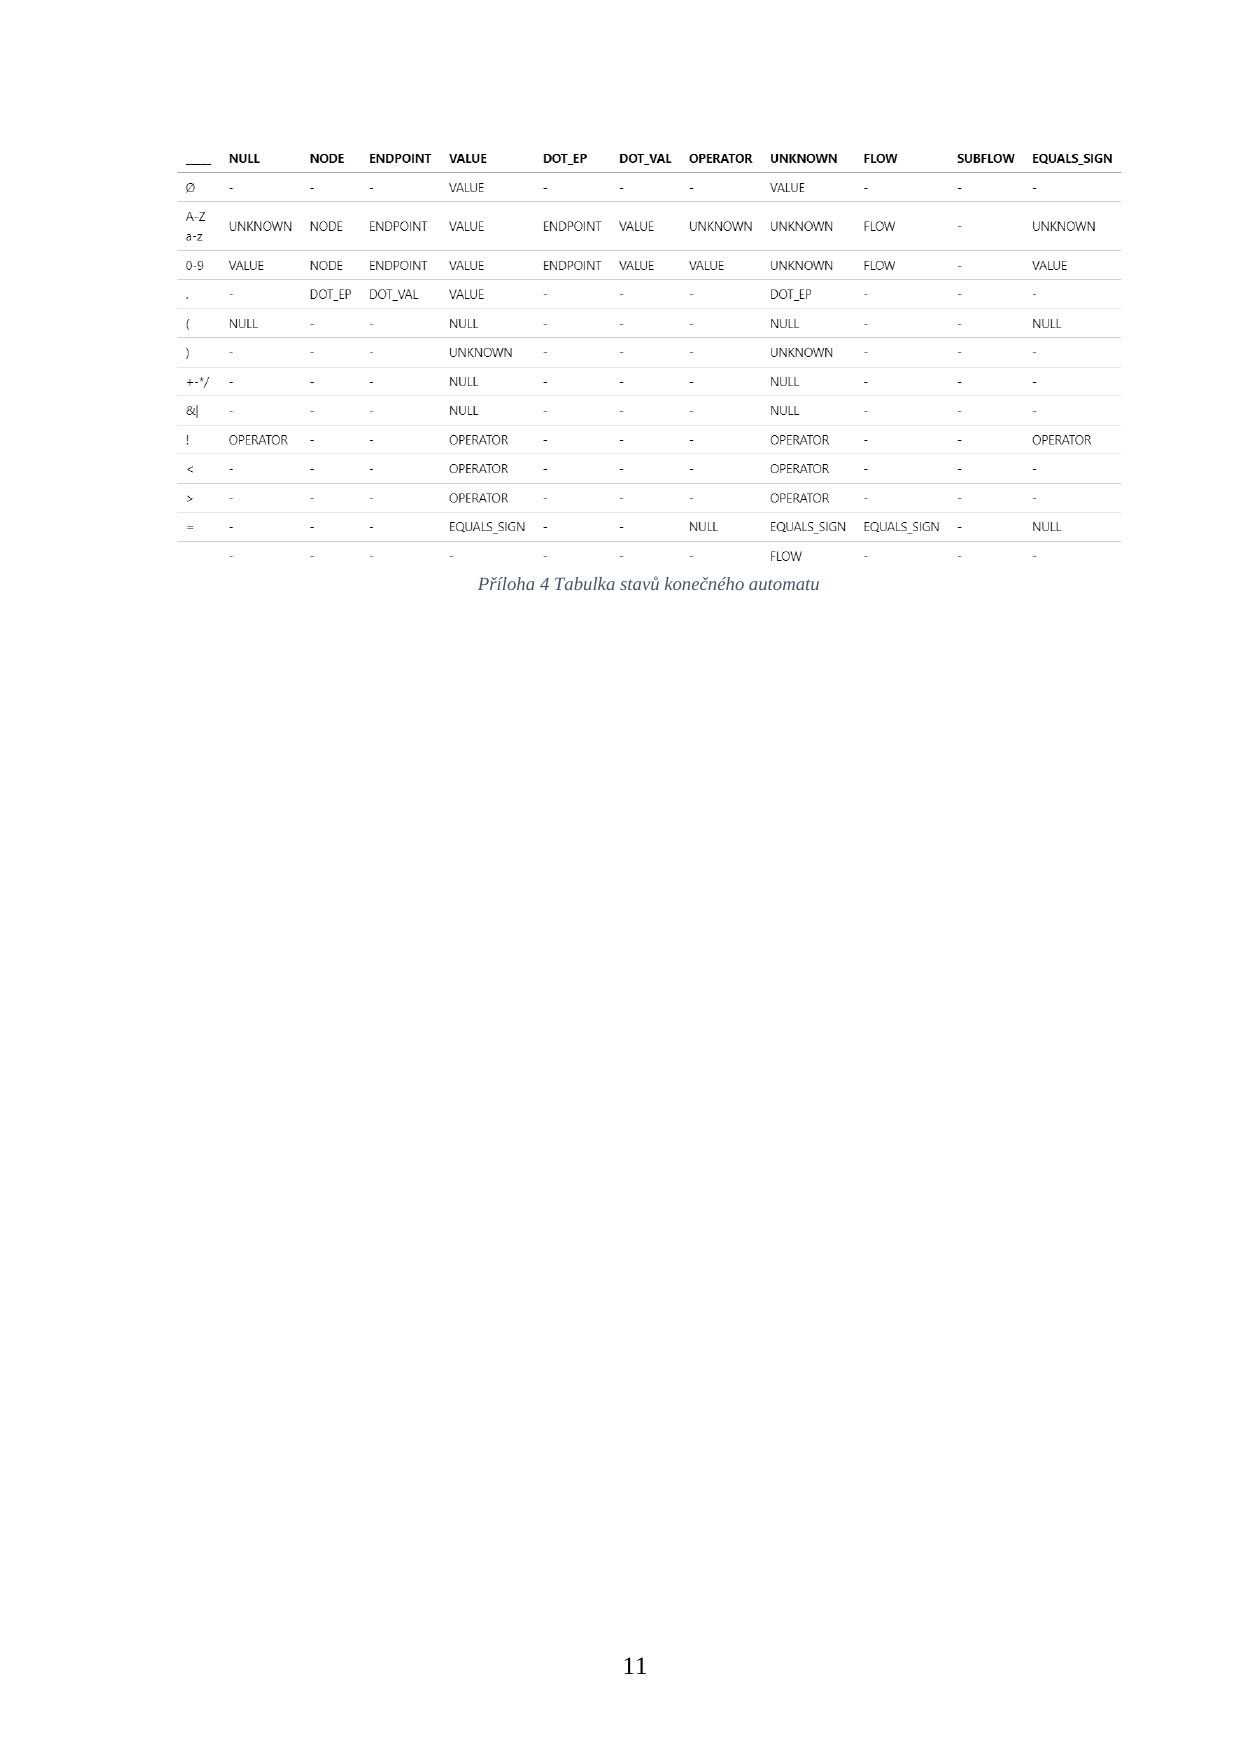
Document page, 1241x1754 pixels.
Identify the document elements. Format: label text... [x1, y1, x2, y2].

picture [177, 147, 1123, 573]
